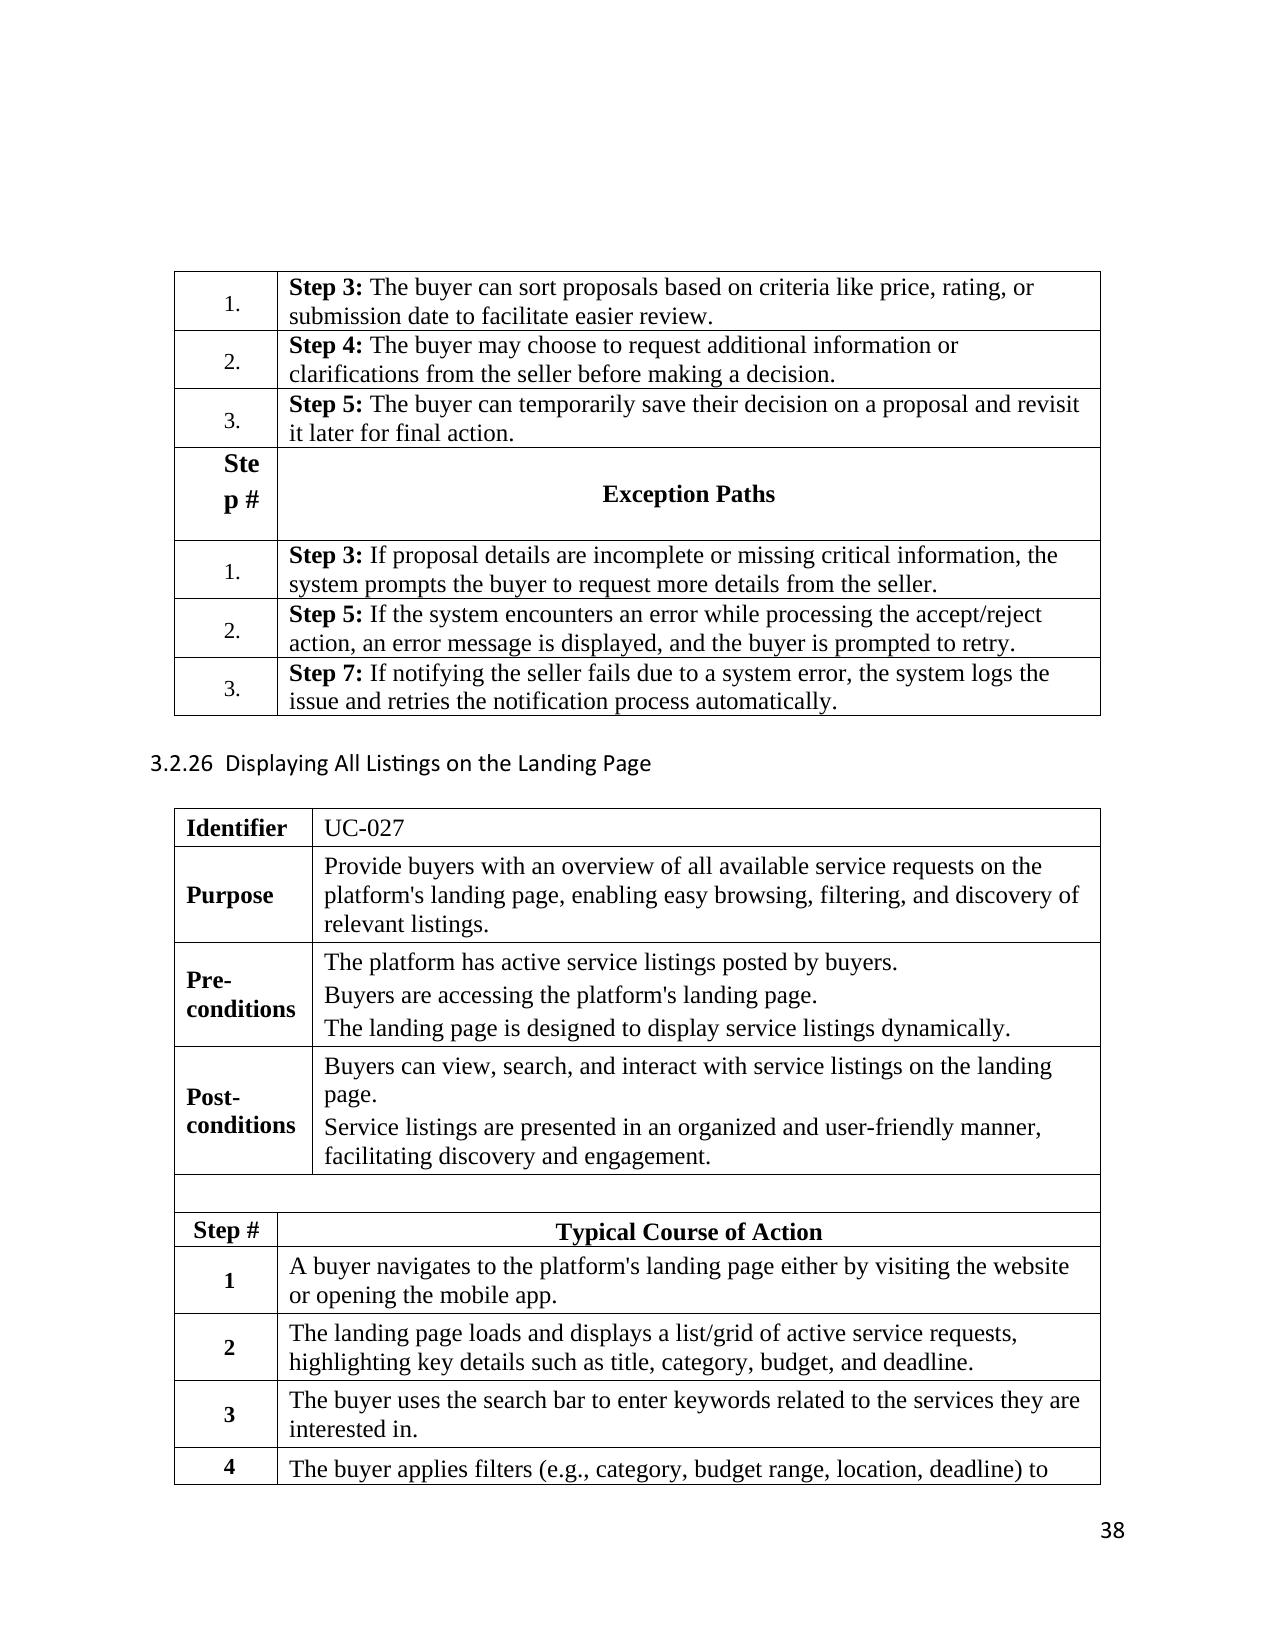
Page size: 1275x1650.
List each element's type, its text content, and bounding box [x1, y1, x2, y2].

table_cell The platform has active service listings posted by buyers. Buyers are accessing the platform's landing page. The landing page is designed to display service listings dynamically. [313, 943, 1100, 1046]
table_cell 3 [175, 1381, 277, 1447]
table_cell Step # [175, 1213, 277, 1246]
table_cell 2 [175, 1314, 277, 1380]
table_cell 2. [175, 599, 277, 657]
table_cell Step 3: If proposal details are incomplete or missing critical information, the system prompts the buyer to request more details from the seller. [278, 541, 1100, 598]
table_cell Step 5: The buyer can temporarily save their decision on a proposal and revisit it later for final action. [278, 389, 1100, 447]
table_cell [175, 1175, 1100, 1212]
table_cell Post-conditions [175, 1047, 312, 1174]
table_cell Buyers can view, search, and interact with service listings on the landing page. Service listings are presented in an organized and user-friendly manner, facilitating discovery and engagement. [313, 1047, 1100, 1174]
table_cell The buyer uses the search bar to enter keywords related to the services they are interested in. [278, 1381, 1100, 1447]
table_cell Step 5: If the system encounters an error while processing the accept/reject action, an error message is displayed, and the buyer is prompted to retry. [278, 599, 1100, 657]
table_cell 3. [175, 389, 277, 447]
table_cell Step 7: If notifying the seller fails due to a system error, the system logs the issue and retries the notification process automatically. [278, 658, 1100, 715]
table_cell 1. [175, 541, 277, 598]
table_cell Pre-conditions [175, 943, 312, 1046]
table_cell Provide buyers with an overview of all available service requests on the platform's landing page, enabling easy browsing, filtering, and discovery of relevant listings. [313, 847, 1100, 942]
table_header Identifier [175, 809, 312, 846]
table_cell 1 [175, 1247, 277, 1313]
table_cell Purpose [175, 847, 312, 942]
table_cell Step # [175, 448, 277, 539]
table_cell 1. [175, 272, 277, 329]
table_cell Typical Course of Action [278, 1213, 1100, 1246]
table_cell Exception Paths [278, 448, 1100, 539]
table_cell The landing page loads and displays a list/grid of active service requests, highlighting key details such as title, category, budget, and deadline. [278, 1314, 1100, 1380]
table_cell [278, 1448, 1100, 1484]
table_cell Step 3: The buyer can sort proposals based on criteria like price, rating, or submission date to facilitate easier review. [278, 272, 1100, 329]
table_cell 4 [175, 1448, 277, 1484]
table_header UC-027 [313, 809, 1100, 846]
list Displaying All Listings on the Landing Page [150, 747, 1125, 777]
table_cell 2. [175, 331, 277, 388]
table_cell A buyer navigates to the platform's landing page either by visiting the website or opening the mobile app. [278, 1247, 1100, 1313]
table_cell Step 4: The buyer may choose to request additional information or clarifications from the seller before making a decision. [278, 331, 1100, 388]
table_cell 3. [175, 658, 277, 715]
